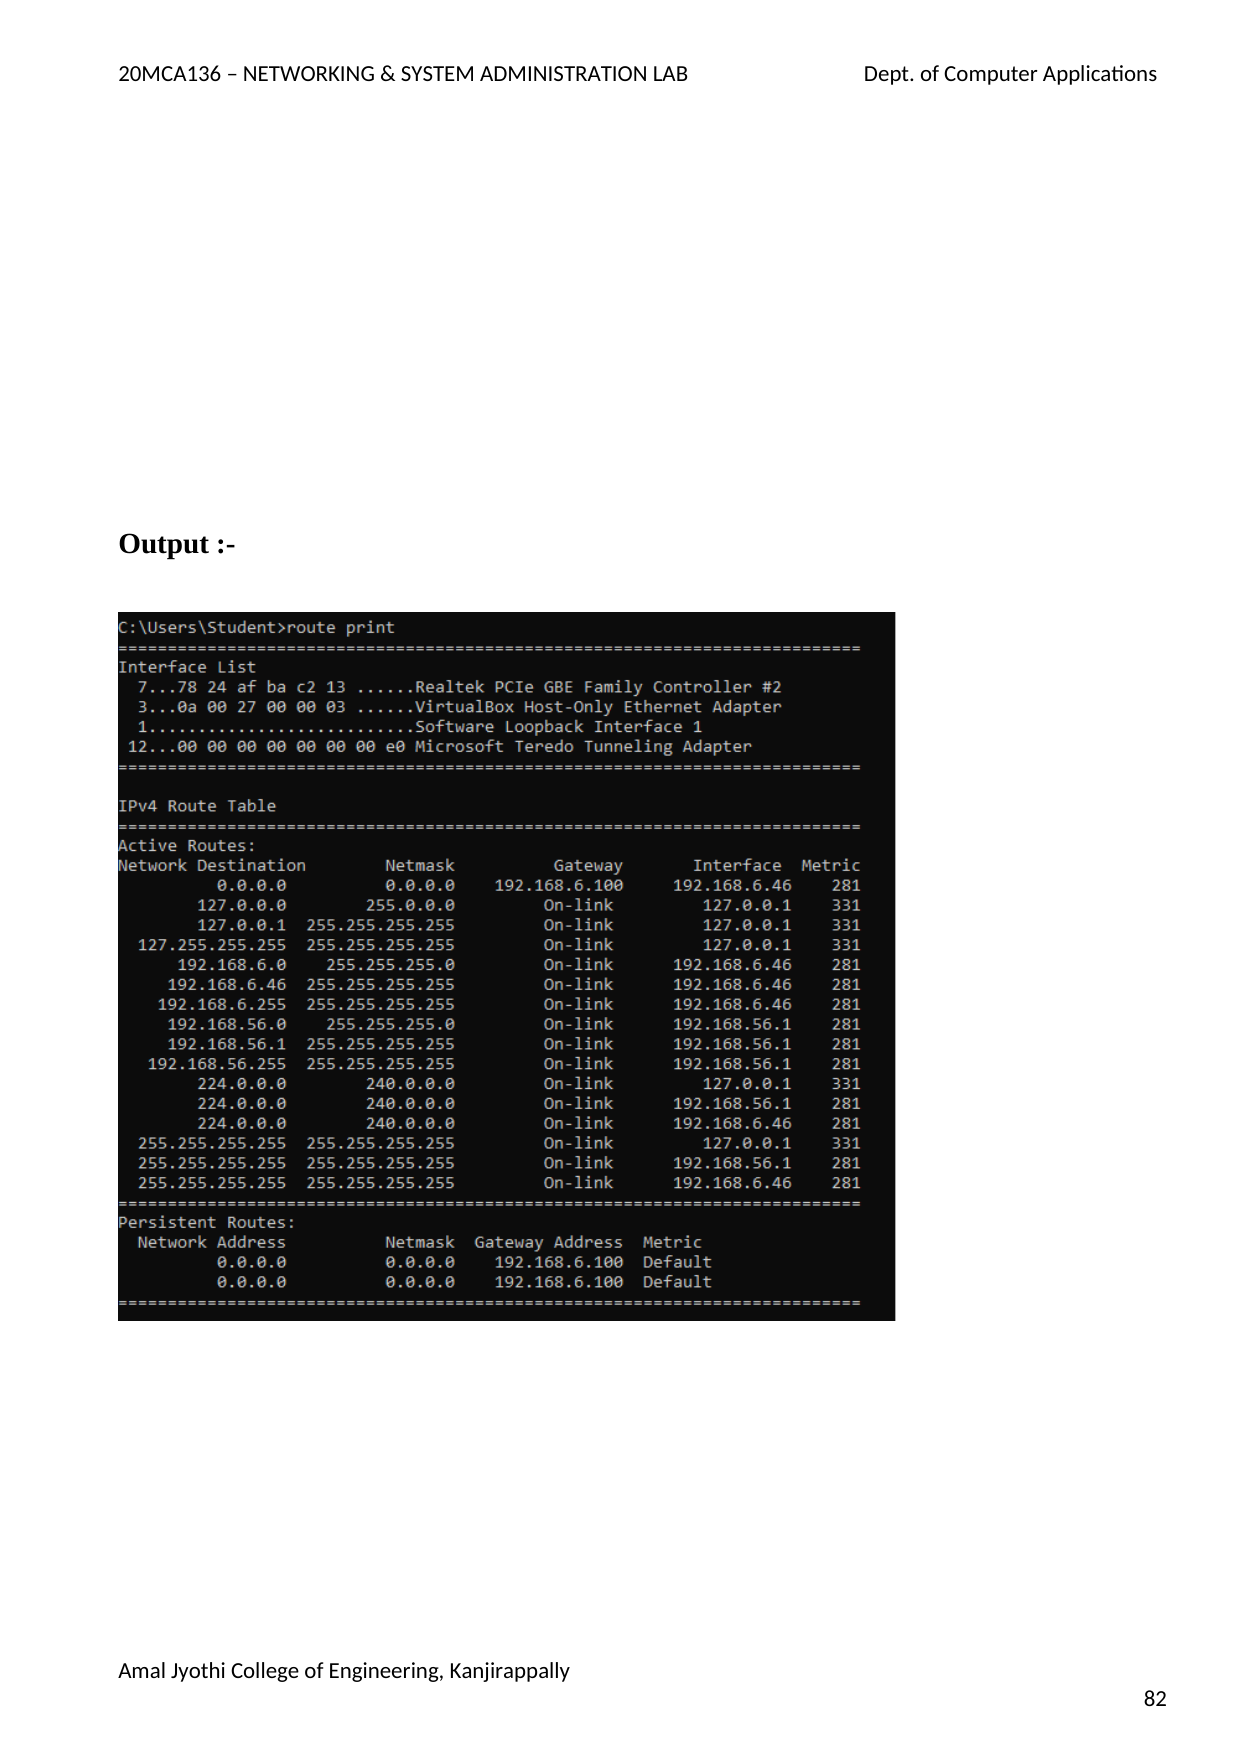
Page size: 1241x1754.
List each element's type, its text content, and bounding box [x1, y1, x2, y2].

text Output :- [118, 526, 1167, 559]
picture [118, 612, 896, 1321]
